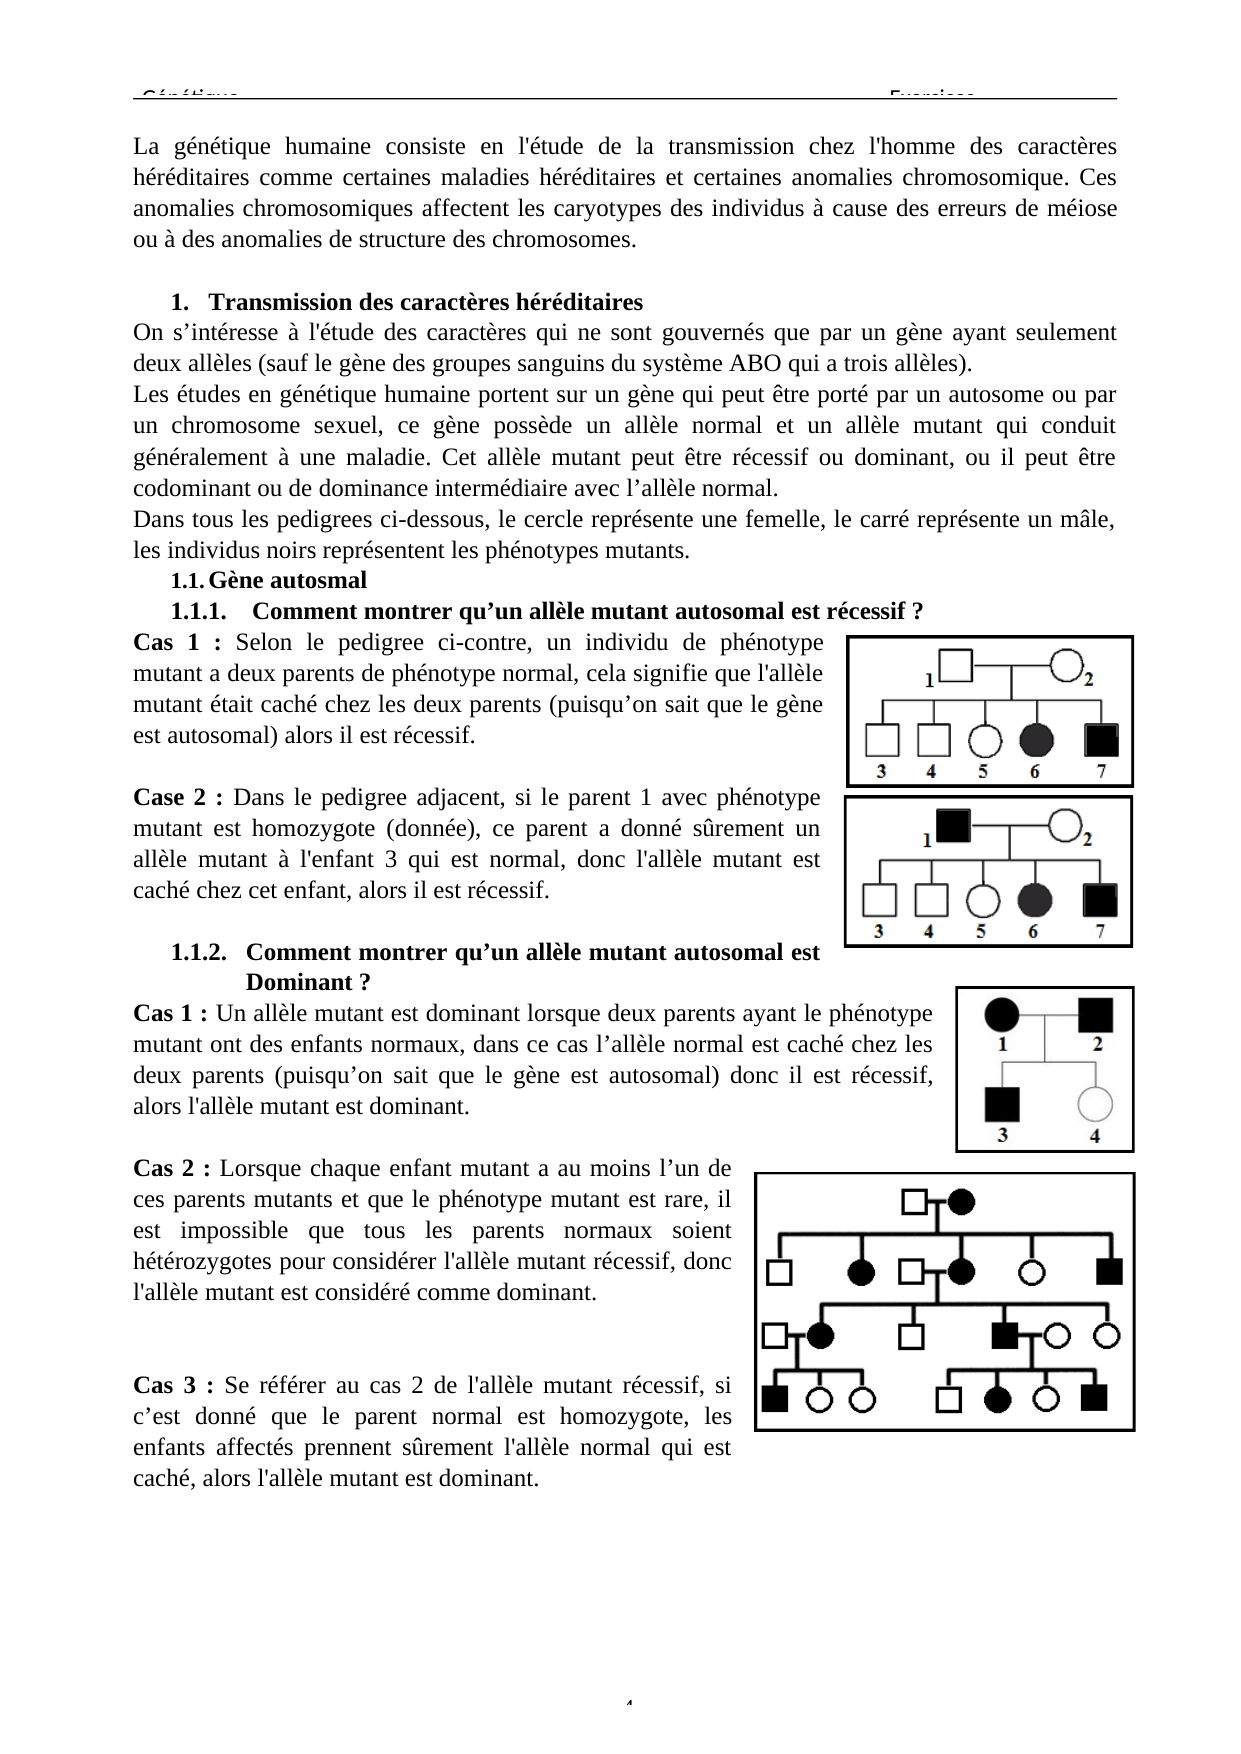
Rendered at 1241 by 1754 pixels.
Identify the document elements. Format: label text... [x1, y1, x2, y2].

text Les études en génétique humaine portent sur un gène qui peut être porté par un autosome ou par un chromosome sexuel, ce gène possède un allèle normal et un allèle mutant qui conduit généralement à une maladie. Cet allèle mutant peut être récessif ou dominant, ou il peut être codominant ou de dominance intermédiaire avec l’allèle normal. [133, 379, 1117, 501]
subtitle Gène autosmal [170, 566, 1217, 594]
text Dans tous les pedigrees ci-dessous, le cercle représente une femelle, le carré représente un mâle, les individus noirs représentent les phénotypes mutants. [133, 504, 1117, 563]
picture [955, 986, 1135, 1153]
text Cas 2 : Lorsque chaque enfant mutant a au moins l’un de ces parents mutants et que le phénotype mutant est rare, il est impossible que tous les parents normaux soient hétérozygotes pour considérer l'allèle mutant récessif, donc l'allèle mutant est considéré comme dominant. [133, 1153, 732, 1306]
picture [754, 1172, 1136, 1432]
text Cas 1 : Selon le pedigree ci-contre, un individu de phénotype mutant a deux parents de phénotype normal, cela signifie que l'allèle mutant était caché chez les deux parents (puisqu’on sait que le gène est autosomal) alors il est récessif. [133, 627, 824, 749]
text Cas 1 : Un allèle mutant est dominant lorsque deux parents ayant le phénotype mutant ont des enfants normaux, dans ce cas l’allèle normal est caché chez les deux parents (puisqu’on sait que le gène est autosomal) donc il est récessif, alors l'allèle mutant est dominant. [133, 998, 934, 1120]
subtitle Transmission des caractères héréditaires [170, 287, 1217, 315]
picture [846, 635, 1135, 788]
list Comment montrer qu’un allèle mutant autosomal est récessif ? [170, 596, 1217, 625]
subtitle Comment montrer qu’un allèle mutant autosomal est Dominant ? [171, 937, 821, 996]
text Case 2 : Dans le pedigree adjacent, si le parent 1 avec phénotype mutant est homozygote (donnée), ce parent a donné sûrement un allèle mutant à l'enfant 3 qui est normal, donc l'allèle mutant est caché chez cet enfant, alors il est récessif. [133, 782, 821, 904]
text On s’intéresse à l'étude des caractères qui ne sont gouvernés que par un gène ayant seulement deux allèles (sauf le gène des groupes sanguins du système ABO qui a trois allèles). [133, 317, 1117, 377]
text La génétique humaine consiste en l'étude de la transmission chez l'homme des caractères héréditaires comme certaines maladies héréditaires et certaines anomalies chromosomique. Ces anomalies chromosomiques affectent les caryotypes des individus à cause des erreurs de méiose ou à des anomalies de structure des chromosomes. [133, 131, 1118, 253]
picture [843, 795, 1134, 948]
text Cas 3 : Se référer au cas 2 de l'allèle mutant récessif, si c’est donné que le parent normal est homozygote, les enfants affectés prennent sûrement l'allèle normal qui est caché, alors l'allèle mutant est dominant. [133, 1370, 732, 1492]
